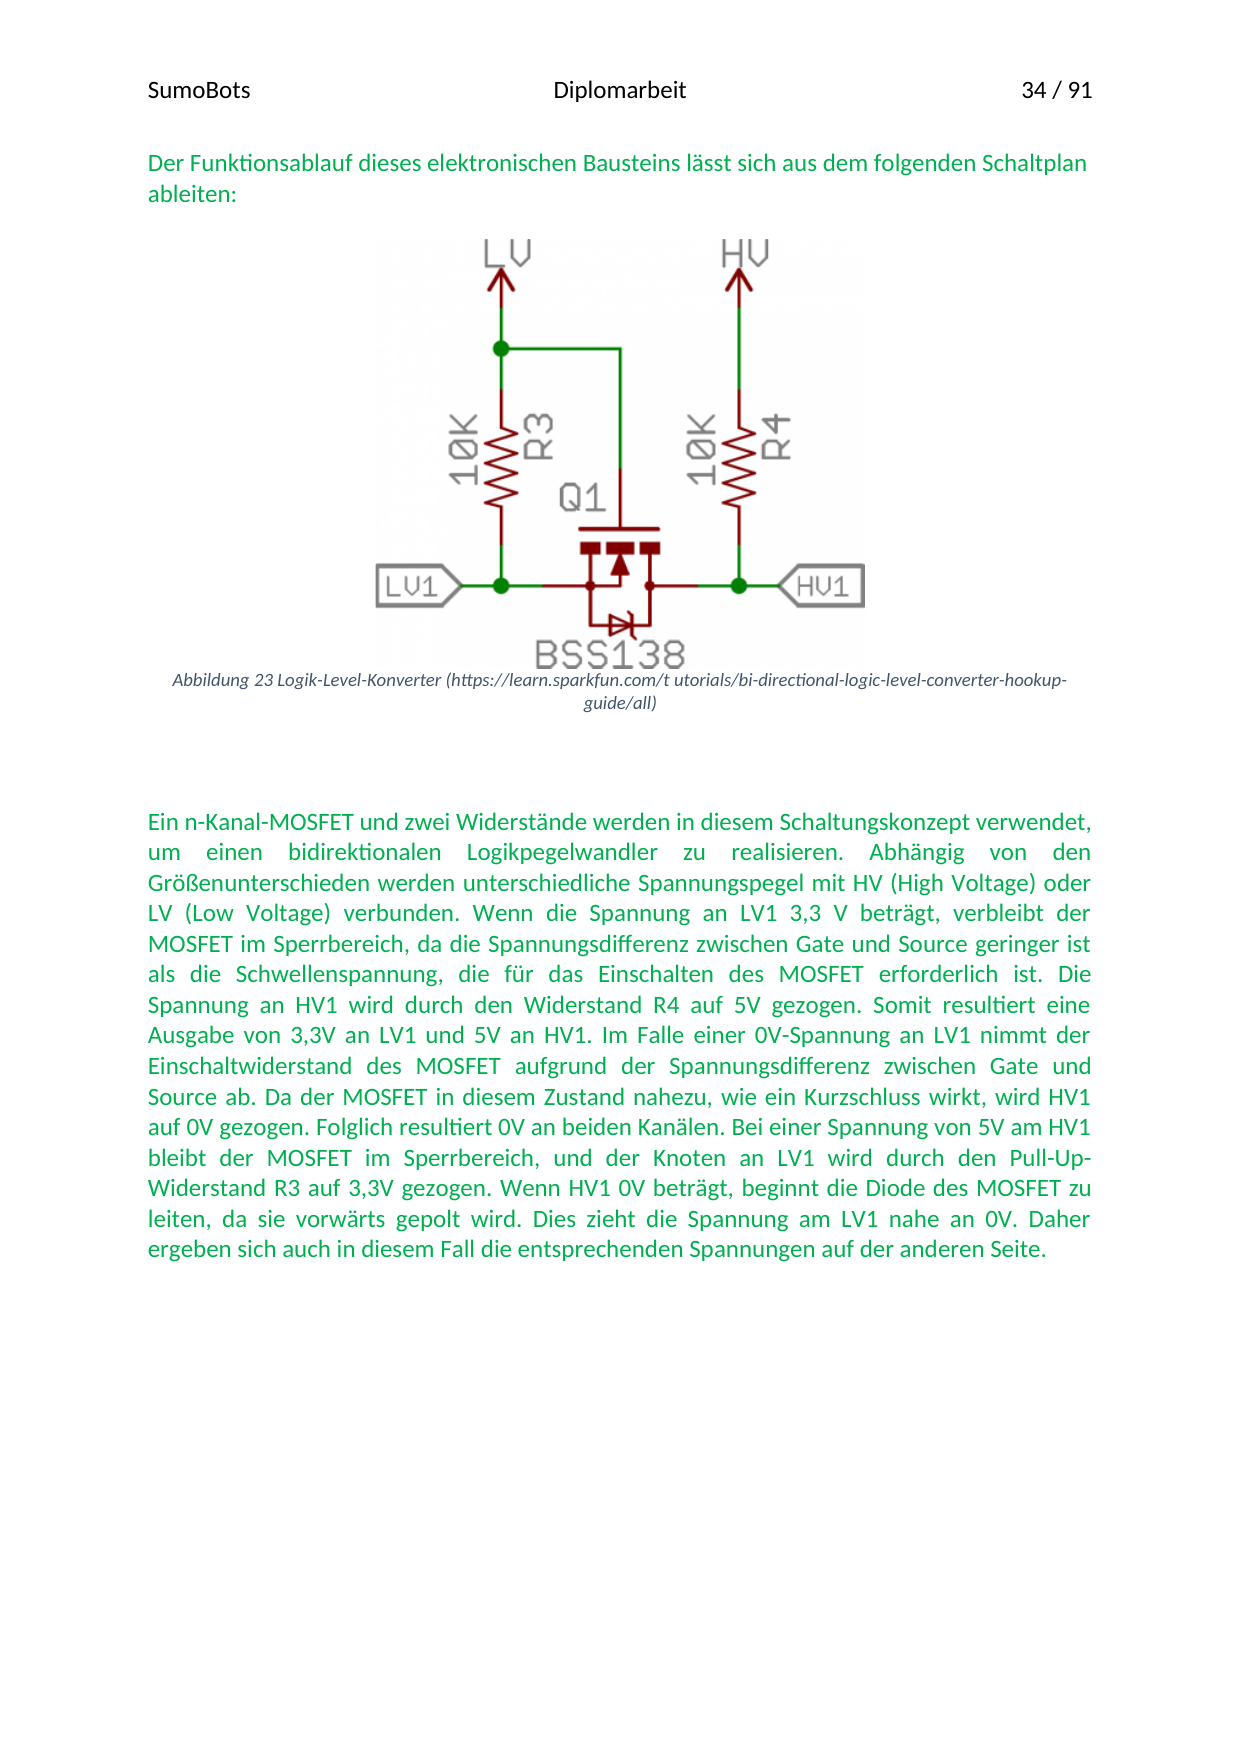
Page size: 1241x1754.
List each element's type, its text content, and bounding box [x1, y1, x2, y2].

text Abbildung 23 Logik-Level-Konverter (https://learn.sparkfun.com/t utorials/bi-directional-logic-level-converter-hookup-guide/all) [148, 668, 1093, 714]
text Ein n-Kanal-MOSFET und zwei Widerstände werden in diesem Schaltungskonzept verwendet, um einen bidirektionalen Logikpegelwandler zu realisieren. Abhängig von den Größenunterschieden werden unterschiedliche Spannungspegel mit HV (High Voltage) oder LV (Low Voltage) verbunden. Wenn die Spannung an LV1 3,3 V beträgt, verbleibt der MOSFET im Sperrbereich, da die Spannungsdifferenz zwischen Gate und Source geringer ist als die Schwellenspannung, die für das Einschalten des MOSFET erforderlich ist. Die Spannung an HV1 wird durch den Widerstand R4 auf 5V gezogen. Somit resultiert eine Ausgabe von 3,3V an LV1 und 5V an HV1. Im Falle einer 0V-Spannung an LV1 nimmt der Einschaltwiderstand des MOSFET aufgrund der Spannungsdifferenz zwischen Gate und Source ab. Da der MOSFET in diesem Zustand nahezu, wie ein Kurzschluss wirkt, wird HV1 auf 0V gezogen. Folglich resultiert 0V an beiden Kanälen. Bei einer Spannung von 5V am HV1 bleibt der MOSFET im Sperrbereich, und der Knoten an LV1 wird durch den Pull-Up-Widerstand R3 auf 3,3V gezogen. Wenn HV1 0V beträgt, beginnt die Diode des MOSFET zu leiten, da sie vorwärts gepolt wird. Dies zieht die Spannung am LV1 nahe an 0V. Daher ergeben sich auch in diesem Fall die entsprechenden Spannungen auf der anderen Seite. [148, 806, 1093, 1264]
text Der Funktionsablauf dieses elektronischen Bausteins lässt sich aus dem folgenden Schaltplan ableiten: [148, 148, 1093, 209]
picture [375, 239, 865, 669]
